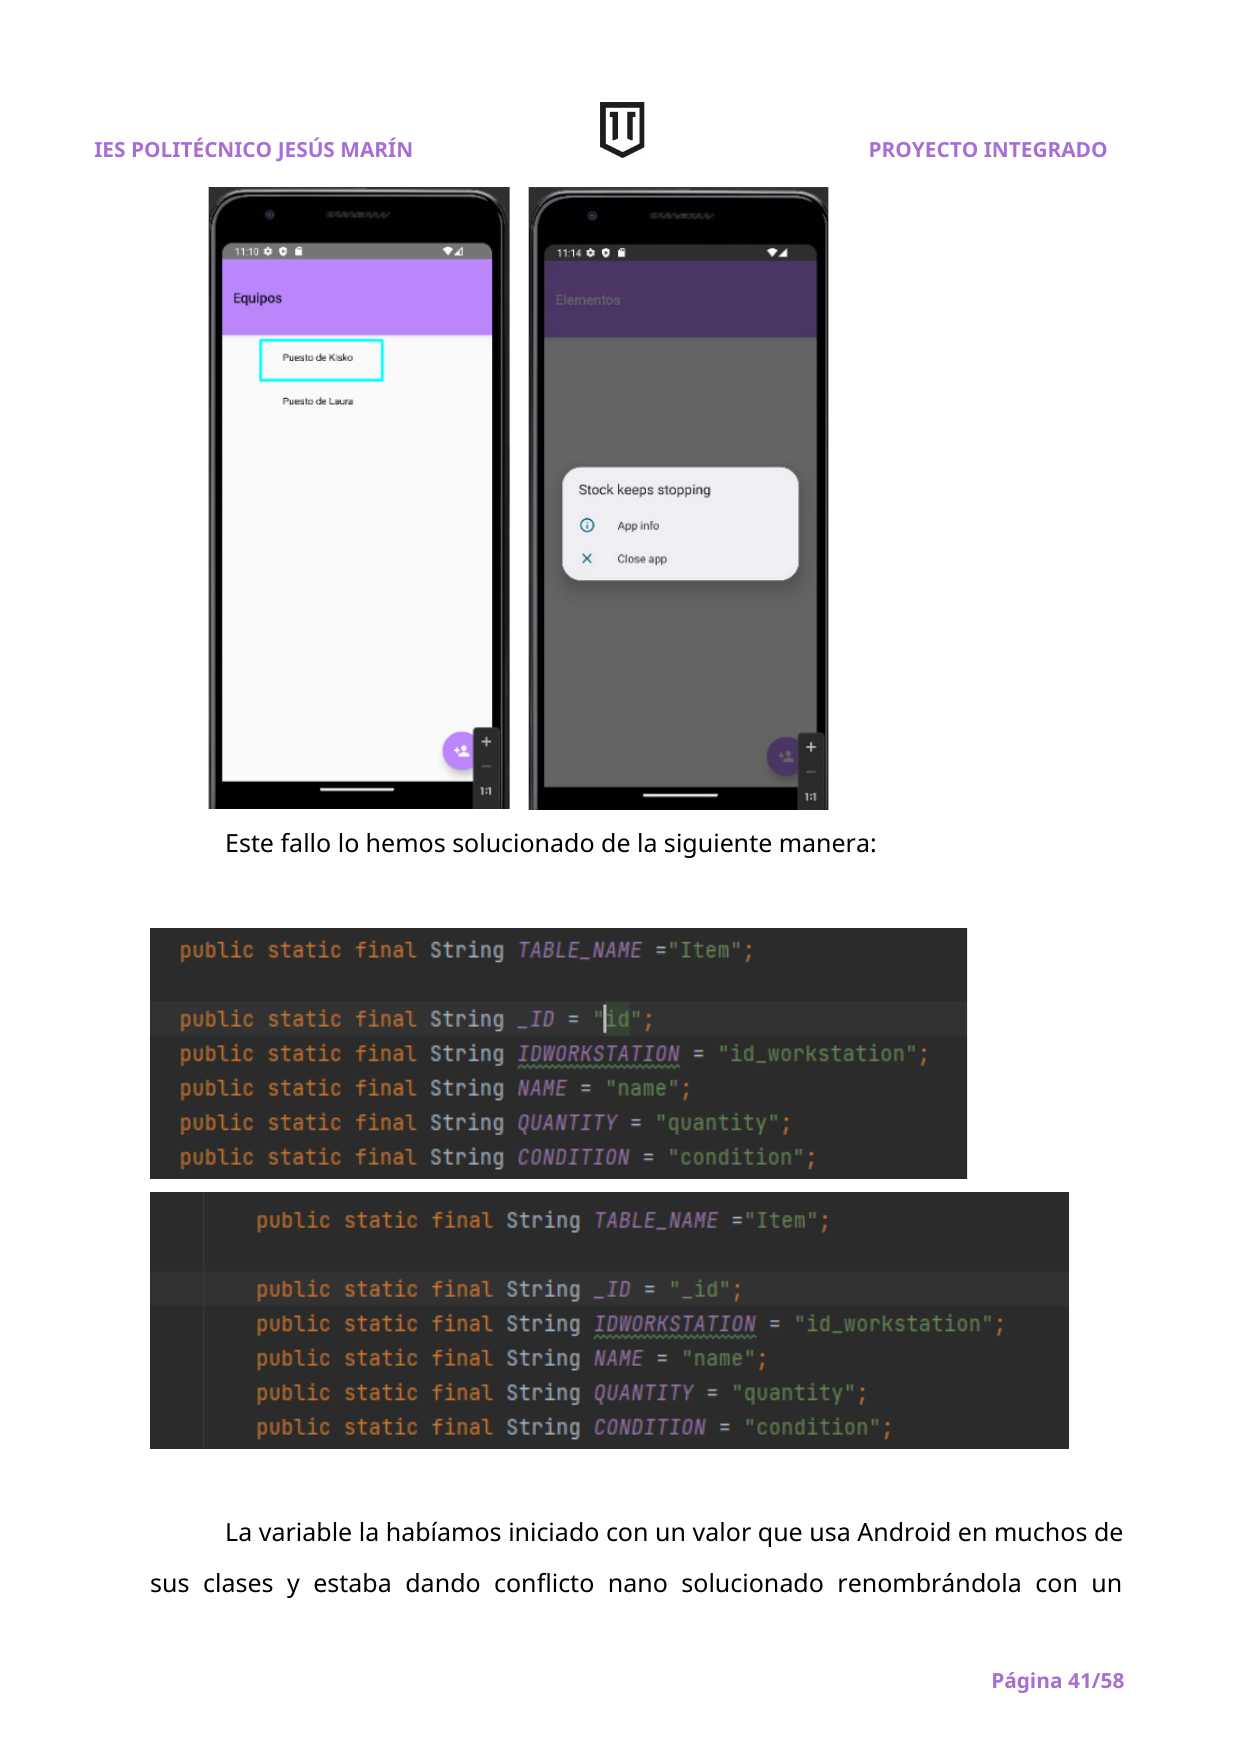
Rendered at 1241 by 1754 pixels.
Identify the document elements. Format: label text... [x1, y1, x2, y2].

text Este fallo lo hemos solucionado de la siguiente manera: [150, 826, 1124, 860]
picture [150, 1192, 1069, 1449]
picture [527, 187, 828, 810]
picture [150, 928, 968, 1179]
picture [600, 102, 645, 158]
picture [206, 187, 509, 806]
